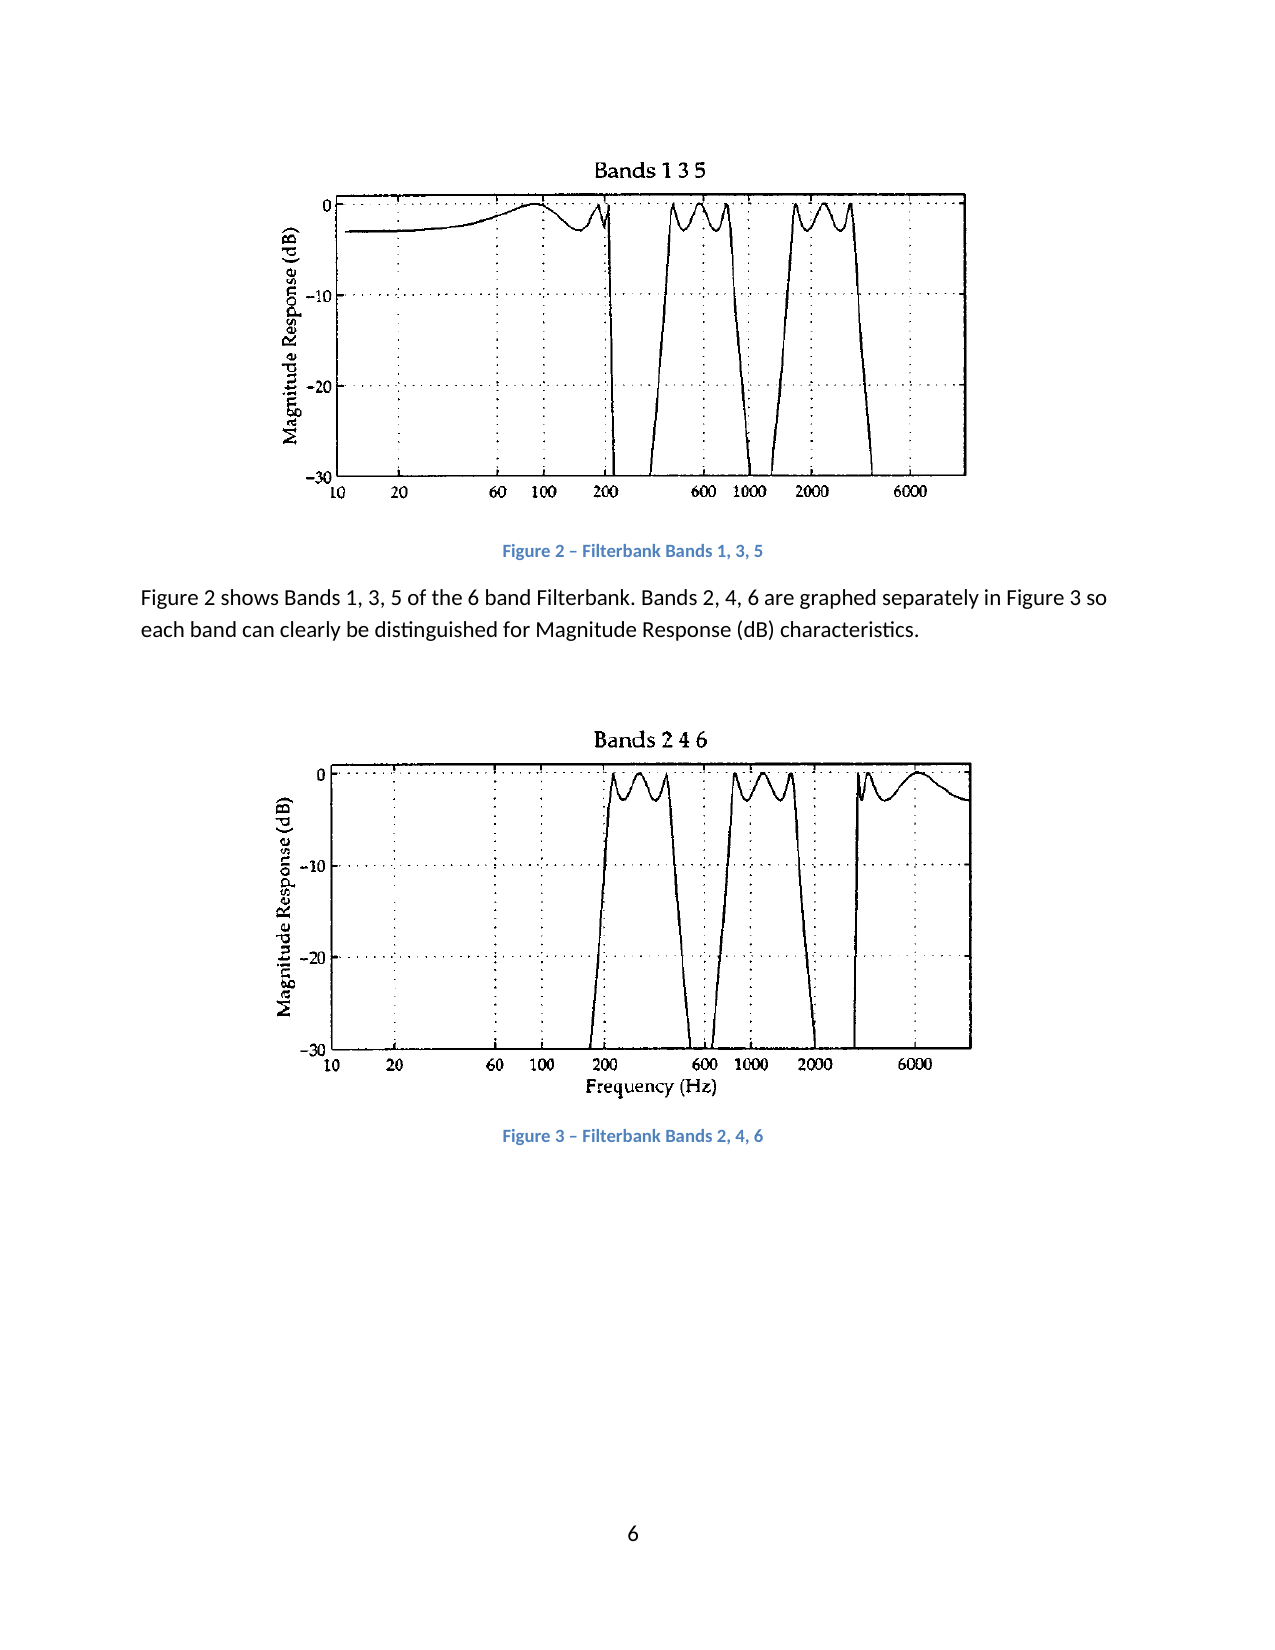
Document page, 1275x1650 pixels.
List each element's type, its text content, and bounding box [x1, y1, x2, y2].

text Figure 2 – Filterbank Bands 1, 3, 5 [141, 539, 1125, 562]
text Figure 3 – Filterbank Bands 2, 4, 6 [141, 1124, 1125, 1147]
text Figure 2 shows Bands 1, 3, 5 of the 6 band Filterbank. Bands 2, 4, 6 are graphed separately in Figure 3 so each band can clearly be distinguished for Magnitude Response (dB) characteristics. [141, 583, 1125, 643]
picture [269, 150, 997, 515]
picture [268, 721, 998, 1100]
